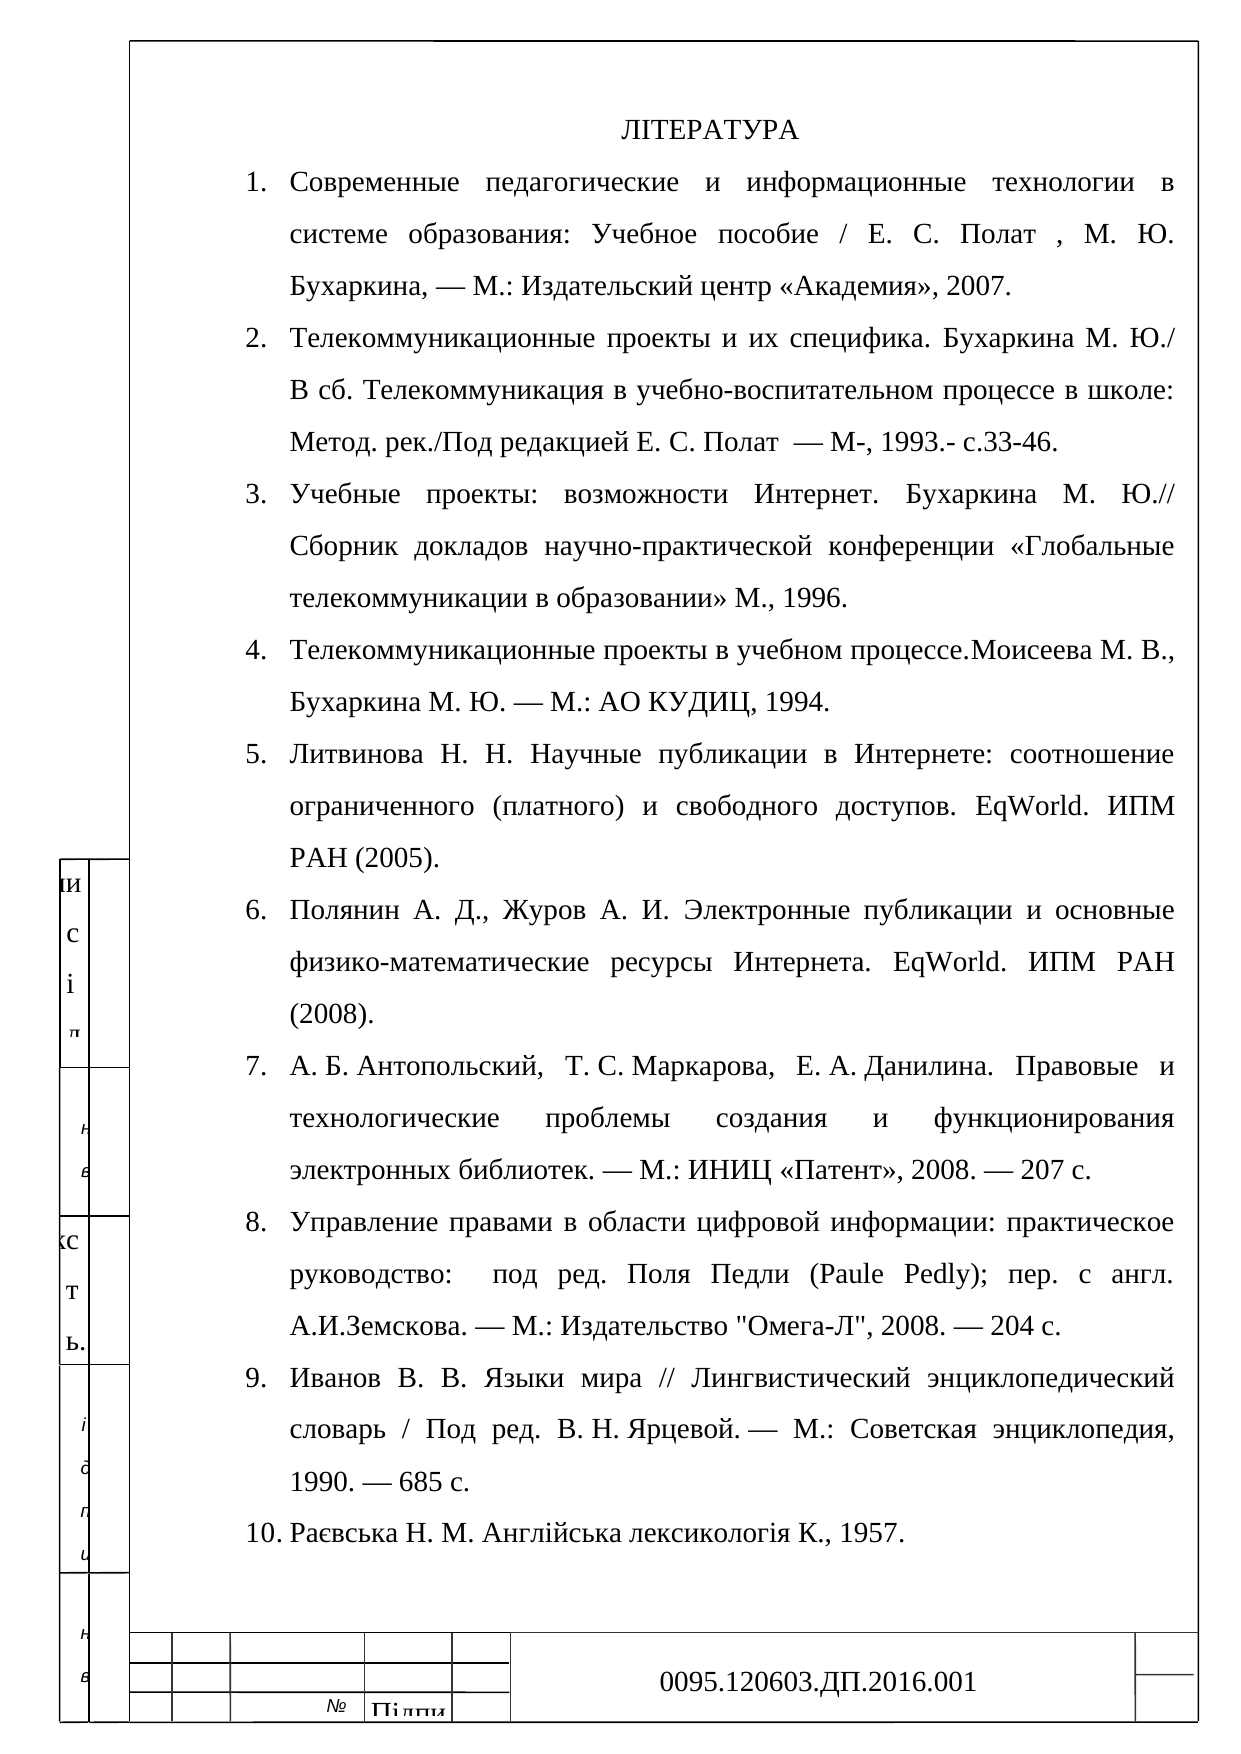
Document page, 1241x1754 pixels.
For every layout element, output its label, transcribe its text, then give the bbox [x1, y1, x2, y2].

list Учебные проекты: возможности Интернет. Бухаркина М. Ю.// Сборник докладов научно-практической конференции «Глобальные телекоммуникации в образовании» М., 1996. [245, 476, 1175, 613]
list А. Б. Антопольский, Т. С. Маркарова, Е. А. Данилина. Правовые и технологические проблемы создания и функционирования электронных библиотек. — М.: ИНИЦ «Патент», 2008. — 207 с. [245, 1048, 1175, 1185]
list Полянин А. Д., Журов А. И. Электронные публикации и основные физико-математические ресурсы Интернета. EqWorld. ИПМ РАН (2008). [245, 892, 1175, 1029]
subtitle ЛІТЕРАТУРА [186, 112, 1175, 146]
list Телекоммуникационные проекты в учебном процессе.Моисеева М. В., Бухаркина М. Ю. — М.: АО КУДИЦ, 1994. [245, 632, 1175, 717]
list Телекоммуникационные проекты и их специфика. Бухаркина М. Ю./ В сб. Телекоммуникация в учебно-воспитательном процессе в школе: Метод. рек./Под редакцией Е. С. Полат — М-, 1993.- с.33-46. [245, 320, 1175, 458]
list Современные педагогические и информационные технологии в системе образования: Учебное пособие / Е. С. Полат , М. Ю. Бухаркина, — М.: Издательский центр «Академия», 2007. [245, 164, 1175, 302]
list Управление правами в области цифровой информации: практическое руководство: под ред. Поля Педли (Paule Pedly); пер. с англ. А.И.Земскова. — М.: Издательство "Омега-Л", 2008. — 204 с. [245, 1204, 1175, 1341]
list Литвинова Н. Н. Научные публикации в Интернете: соотношение ограниченного (платного) и свободного доступов. EqWorld. ИПМ РАН (2005). [245, 736, 1175, 873]
list Иванов В. В. Языки мира // Лингвистический энциклопедический словарь / Под ред. В. Н. Ярцевой. — М.: Советская энциклопедия, 1990. — 685 с. [245, 1360, 1175, 1497]
list Раєвська Н. М. Англійська лексикологія К., 1957. [245, 1516, 1175, 1549]
